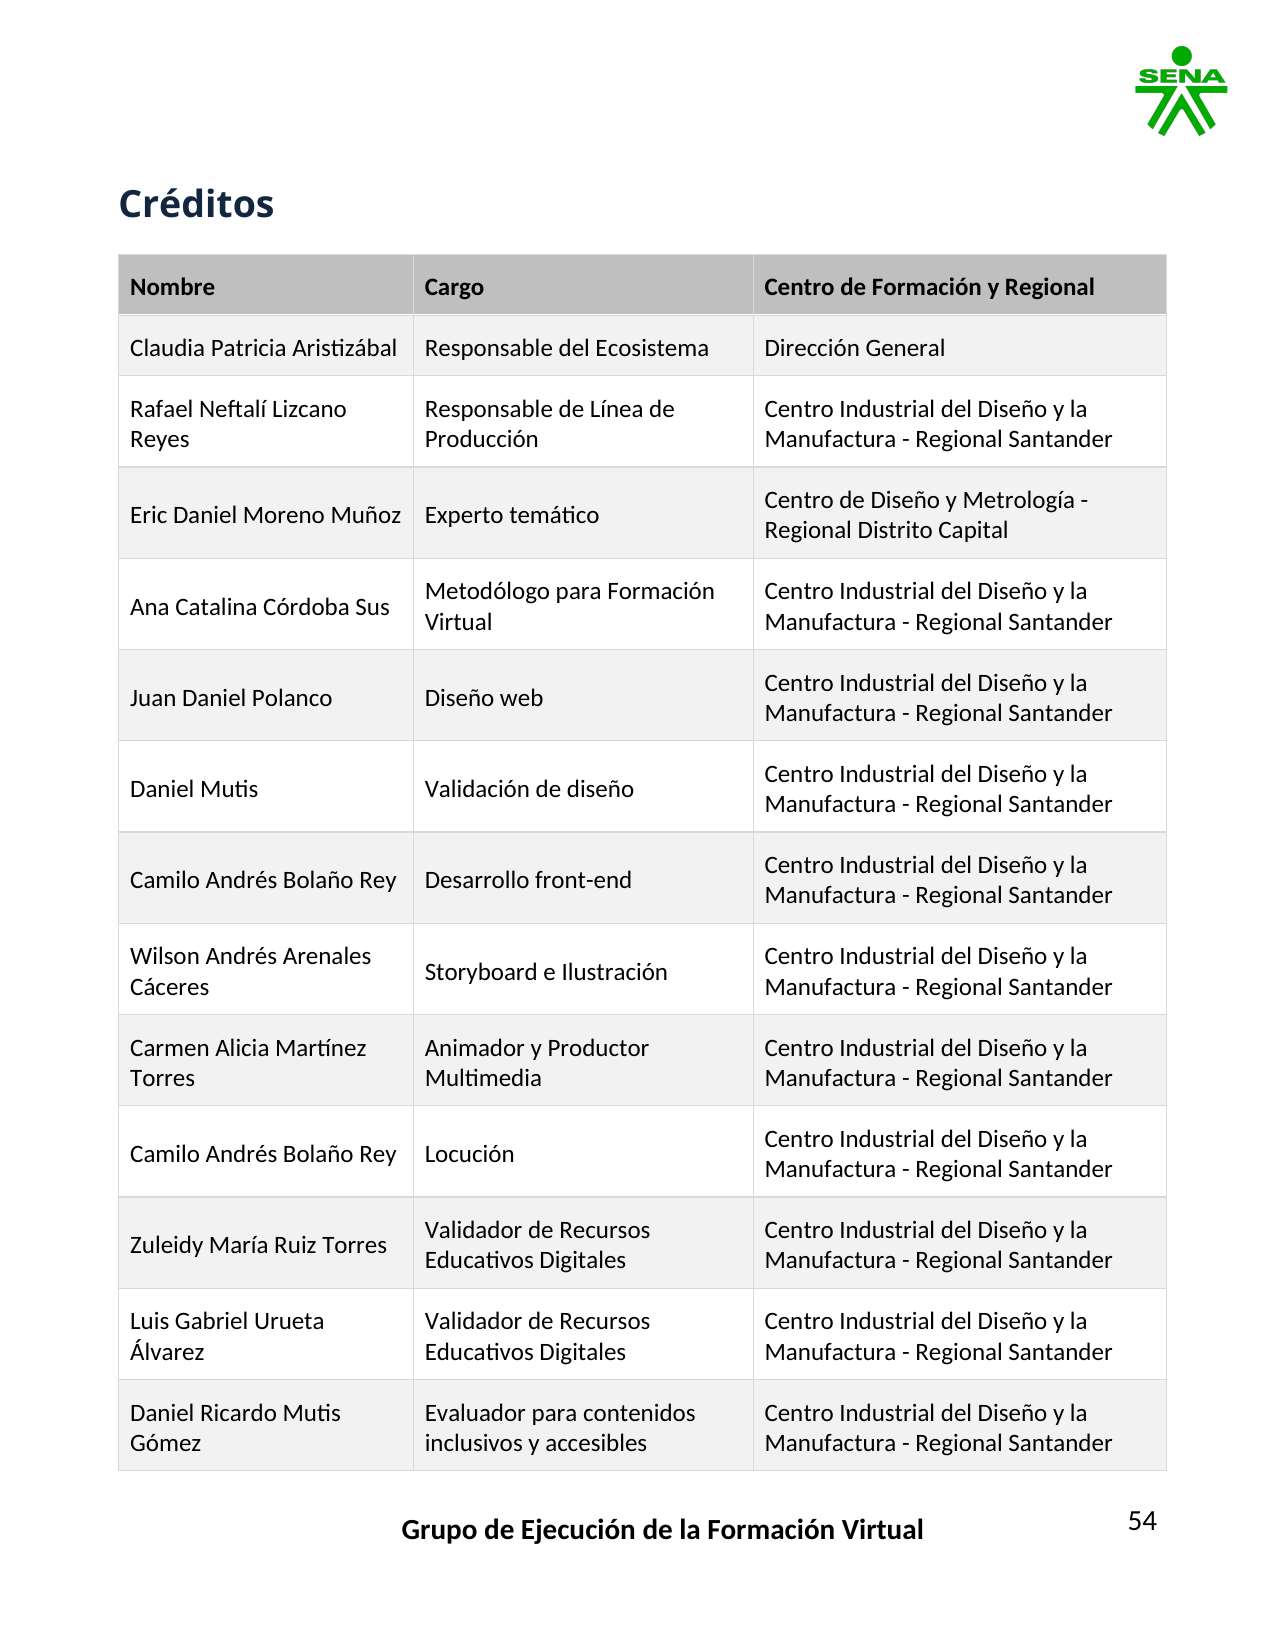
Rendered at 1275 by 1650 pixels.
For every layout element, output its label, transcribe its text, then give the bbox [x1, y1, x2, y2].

table_cell Animador y Productor Multimedia [414, 1015, 753, 1105]
table_cell Evaluador para contenidos inclusivos y accesibles [414, 1380, 753, 1470]
picture [1135, 46, 1228, 136]
table_cell Centro Industrial del Diseño y la Manufactura - Regional Santander [754, 741, 1166, 831]
table_header Cargo [414, 255, 753, 314]
table_cell Rafael Neftalí Lizcano Reyes [119, 376, 413, 466]
table_header Nombre [119, 255, 413, 314]
table_cell Zuleidy María Ruiz Torres [119, 1198, 413, 1288]
table_cell Diseño web [414, 650, 753, 740]
table_cell Validador de Recursos Educativos Digitales [414, 1198, 753, 1288]
table_cell Centro Industrial del Diseño y la Manufactura - Regional Santander [754, 1106, 1166, 1196]
table_cell Centro Industrial del Diseño y la Manufactura - Regional Santander [754, 1380, 1166, 1470]
table_cell Daniel Mutis [119, 741, 413, 831]
table_cell Desarrollo front-end [414, 833, 753, 923]
table_cell Centro Industrial del Diseño y la Manufactura - Regional Santander [754, 650, 1166, 740]
table_cell Carmen Alicia Martínez Torres [119, 1015, 413, 1105]
table_cell Camilo Andrés Bolaño Rey [119, 1106, 413, 1196]
table_cell Metodólogo para Formación Virtual [414, 559, 753, 649]
table_cell Centro Industrial del Diseño y la Manufactura - Regional Santander [754, 1015, 1166, 1105]
table_cell Centro Industrial del Diseño y la Manufactura - Regional Santander [754, 924, 1166, 1014]
table_cell Storyboard e Ilustración [414, 924, 753, 1014]
table_cell Responsable de Línea de Producción [414, 376, 753, 466]
table_cell Centro Industrial del Diseño y la Manufactura - Regional Santander [754, 1289, 1166, 1379]
table_cell Camilo Andrés Bolaño Rey [119, 833, 413, 923]
table_cell Dirección General [754, 316, 1166, 375]
table_cell Luis Gabriel Urueta Álvarez [119, 1289, 413, 1379]
table_cell Centro Industrial del Diseño y la Manufactura - Regional Santander [754, 376, 1166, 466]
table_cell Eric Daniel Moreno Muñoz [119, 468, 413, 558]
table_cell Validación de diseño [414, 741, 753, 831]
table_cell Centro de Diseño y Metrología - Regional Distrito Capital [754, 468, 1166, 558]
table_header Centro de Formación y Regional [754, 255, 1166, 314]
table_cell Juan Daniel Polanco [119, 650, 413, 740]
table_cell Validador de Recursos Educativos Digitales [414, 1289, 753, 1379]
table_cell Centro Industrial del Diseño y la Manufactura - Regional Santander [754, 1198, 1166, 1288]
table_cell Centro Industrial del Diseño y la Manufactura - Regional Santander [754, 559, 1166, 649]
table_cell Ana Catalina Córdoba Sus [119, 559, 413, 649]
text Créditos [118, 177, 1157, 228]
table_cell Daniel Ricardo Mutis Gómez [119, 1380, 413, 1470]
table_cell Locución [414, 1106, 753, 1196]
table_cell Wilson Andrés Arenales Cáceres [119, 924, 413, 1014]
table_cell Responsable del Ecosistema [414, 316, 753, 375]
table_cell Centro Industrial del Diseño y la Manufactura - Regional Santander [754, 833, 1166, 923]
table_cell Claudia Patricia Aristizábal [119, 316, 413, 375]
table_cell Experto temático [414, 468, 753, 558]
